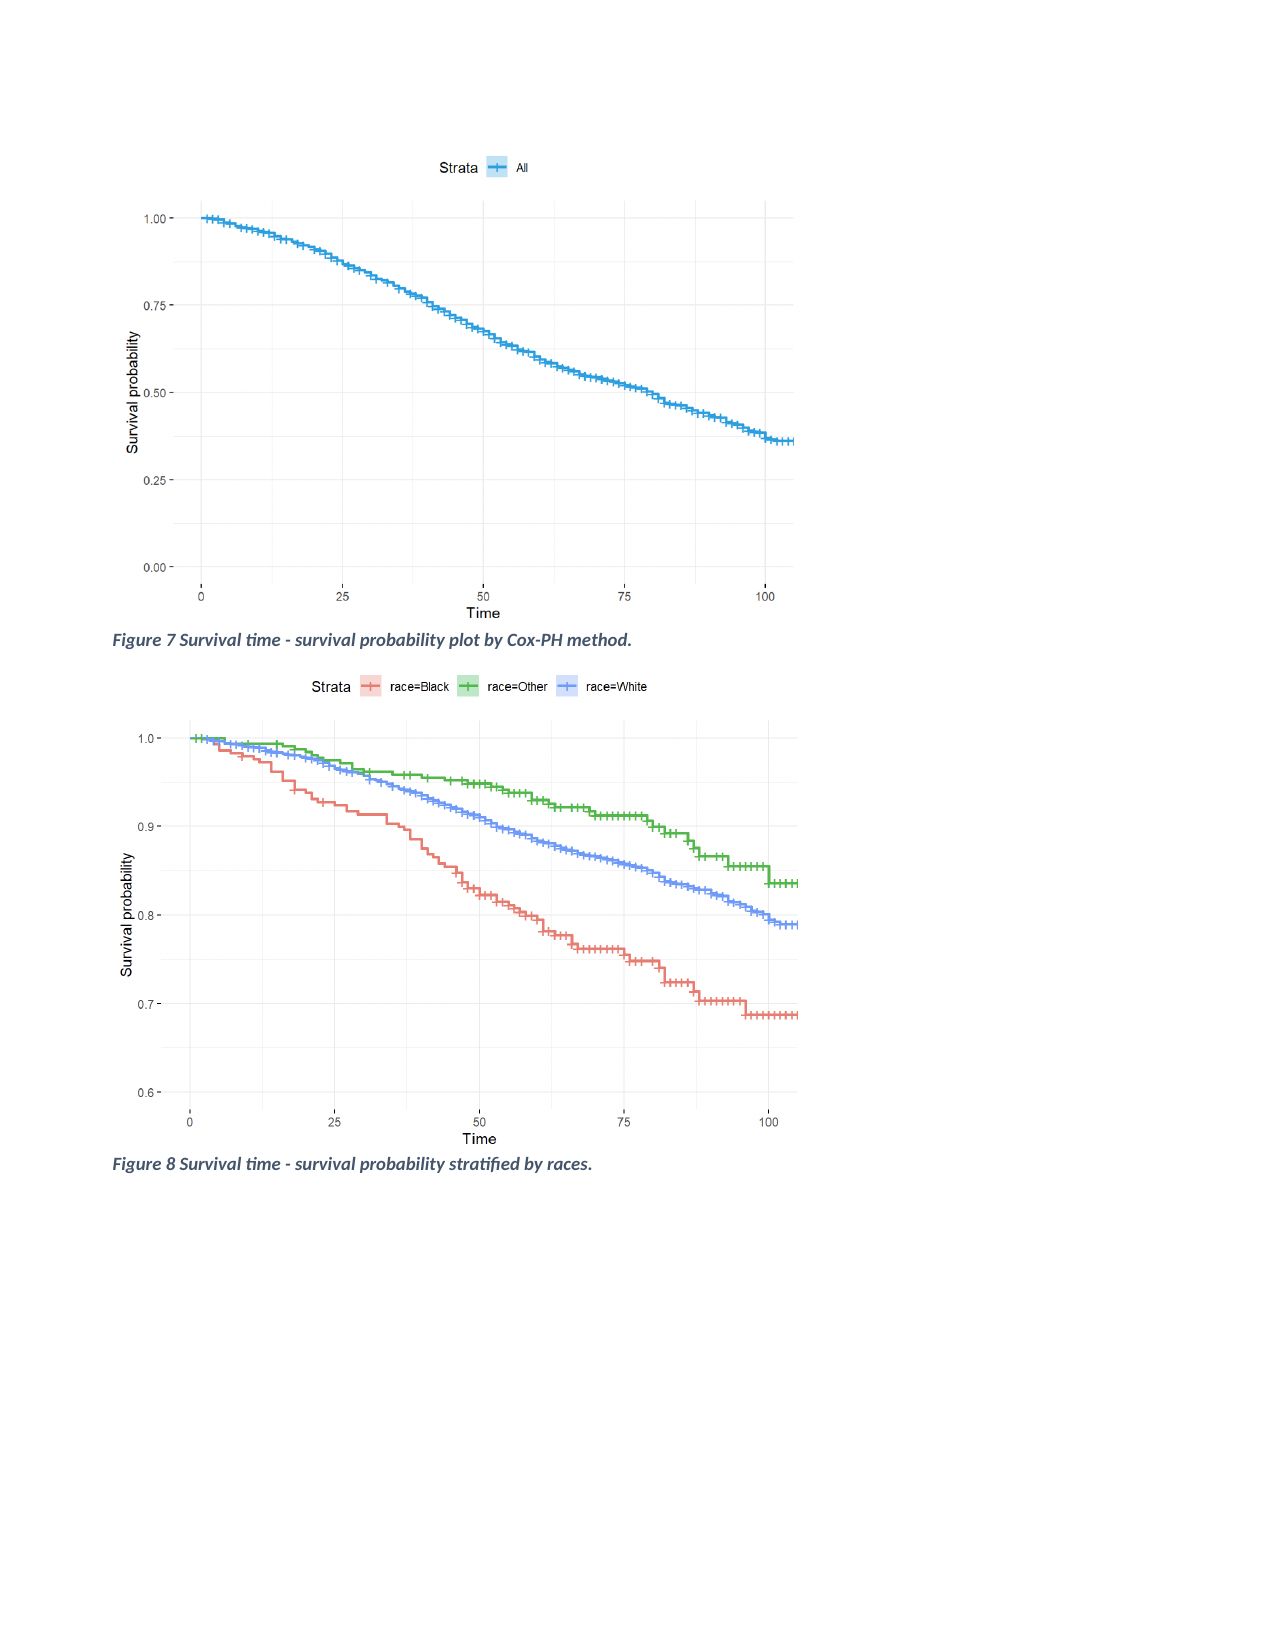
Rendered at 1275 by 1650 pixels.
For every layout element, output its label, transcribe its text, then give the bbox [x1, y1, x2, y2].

picture [112, 150, 802, 628]
picture [112, 671, 802, 1153]
text Figure 7 Survival time - survival probability plot by Cox-PH method. [112, 628, 1162, 651]
text Figure 8 Survival time - survival probability stratified by races. [112, 1153, 1162, 1176]
